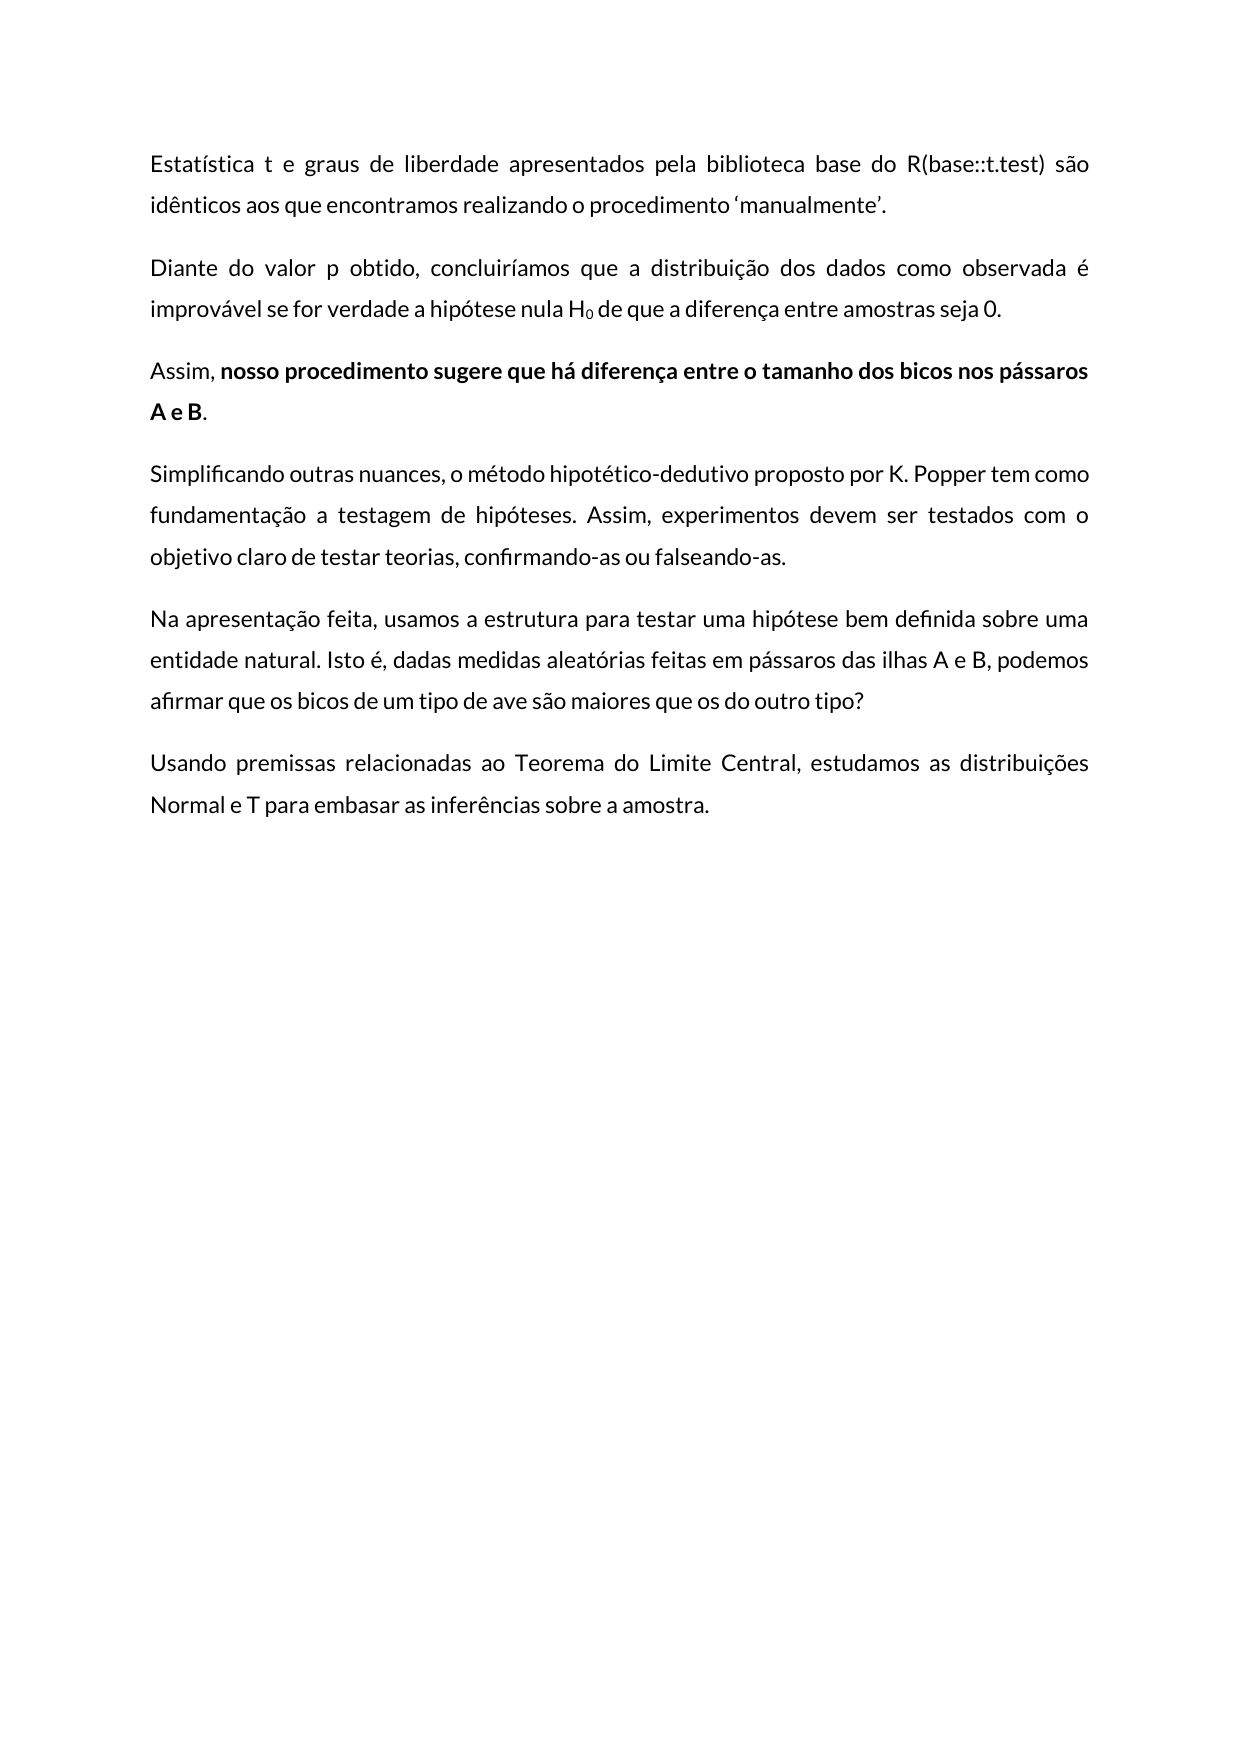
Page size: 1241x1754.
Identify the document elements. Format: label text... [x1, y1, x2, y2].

text Diante do valor p obtido, concluiríamos que a distribuição dos dados como observada é improvável se for verdade a hipótese nula H0 de que a diferença entre amostras seja 0. [150, 253, 1090, 322]
text Simplificando outras nuances, o método hipotético-dedutivo proposto por K. Popper tem como fundamentação a testagem de hipóteses. Assim, experimentos devem ser testados com o objetivo claro de testar teorias, confirmando-as ou falseando-as. [150, 460, 1090, 570]
text Na apresentação feita, usamos a estrutura para testar uma hipótese bem definida sobre uma entidade natural. Isto é, dadas medidas aleatórias feitas em pássaros das ilhas A e B, podemos afirmar que os bicos de um tipo de ave são maiores que os do outro tipo? [150, 604, 1090, 714]
text Usando premissas relacionadas ao Teorema do Limite Central, estudamos as distribuições Normal e T para embasar as inferências sobre a amostra. [150, 749, 1090, 818]
text Estatística t e graus de liberdade apresentados pela biblioteca base do R(base::t.test) são idênticos aos que encontramos realizando o procedimento ‘manualmente’. [150, 150, 1090, 219]
text Assim, nosso procedimento sugere que há diferença entre o tamanho dos bicos nos pássaros A e B. [150, 357, 1090, 425]
